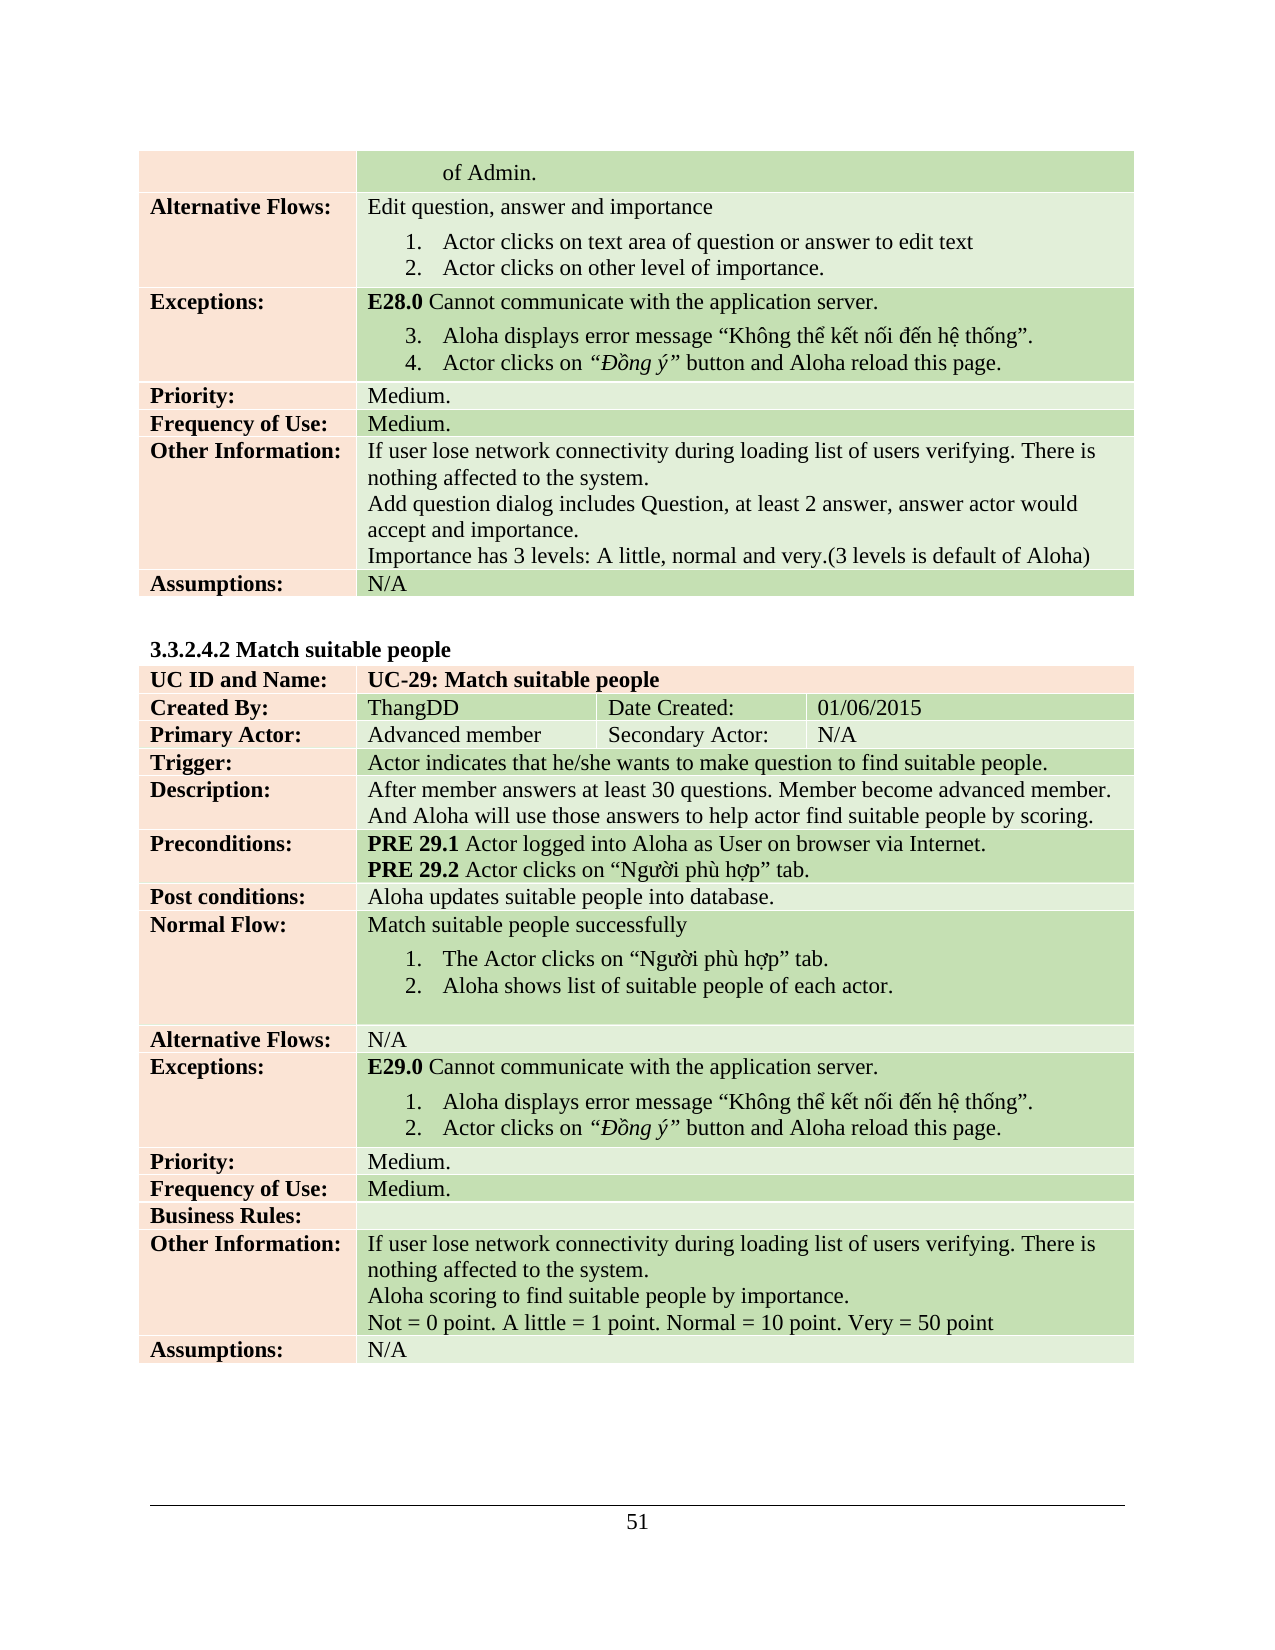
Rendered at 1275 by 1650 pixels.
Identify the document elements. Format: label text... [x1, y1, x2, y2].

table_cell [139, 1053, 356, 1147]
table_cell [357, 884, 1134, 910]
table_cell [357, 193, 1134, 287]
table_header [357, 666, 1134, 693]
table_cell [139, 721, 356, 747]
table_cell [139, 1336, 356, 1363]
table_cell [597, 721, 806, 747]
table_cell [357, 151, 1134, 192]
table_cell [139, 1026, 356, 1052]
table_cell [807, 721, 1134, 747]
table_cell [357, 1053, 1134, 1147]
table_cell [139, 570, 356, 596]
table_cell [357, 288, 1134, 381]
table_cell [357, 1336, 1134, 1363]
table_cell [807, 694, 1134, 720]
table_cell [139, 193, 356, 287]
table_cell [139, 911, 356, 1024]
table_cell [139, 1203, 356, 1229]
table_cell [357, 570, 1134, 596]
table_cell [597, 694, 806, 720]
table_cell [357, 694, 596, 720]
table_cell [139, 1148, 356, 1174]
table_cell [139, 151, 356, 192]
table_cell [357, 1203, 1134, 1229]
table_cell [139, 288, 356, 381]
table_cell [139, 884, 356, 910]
subtitle 3.3.2.4.2 Match suitable people [150, 636, 1125, 663]
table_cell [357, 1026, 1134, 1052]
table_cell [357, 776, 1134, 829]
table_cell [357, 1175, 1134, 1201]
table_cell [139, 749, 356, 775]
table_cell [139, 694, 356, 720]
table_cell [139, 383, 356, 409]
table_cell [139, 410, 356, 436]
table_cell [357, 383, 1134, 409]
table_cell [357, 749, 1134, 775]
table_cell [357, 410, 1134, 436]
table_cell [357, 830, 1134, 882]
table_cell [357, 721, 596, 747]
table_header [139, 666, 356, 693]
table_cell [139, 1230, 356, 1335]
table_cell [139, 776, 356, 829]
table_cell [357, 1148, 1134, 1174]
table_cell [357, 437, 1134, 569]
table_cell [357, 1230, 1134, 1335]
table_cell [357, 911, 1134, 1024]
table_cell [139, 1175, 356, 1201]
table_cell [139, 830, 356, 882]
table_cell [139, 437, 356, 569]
